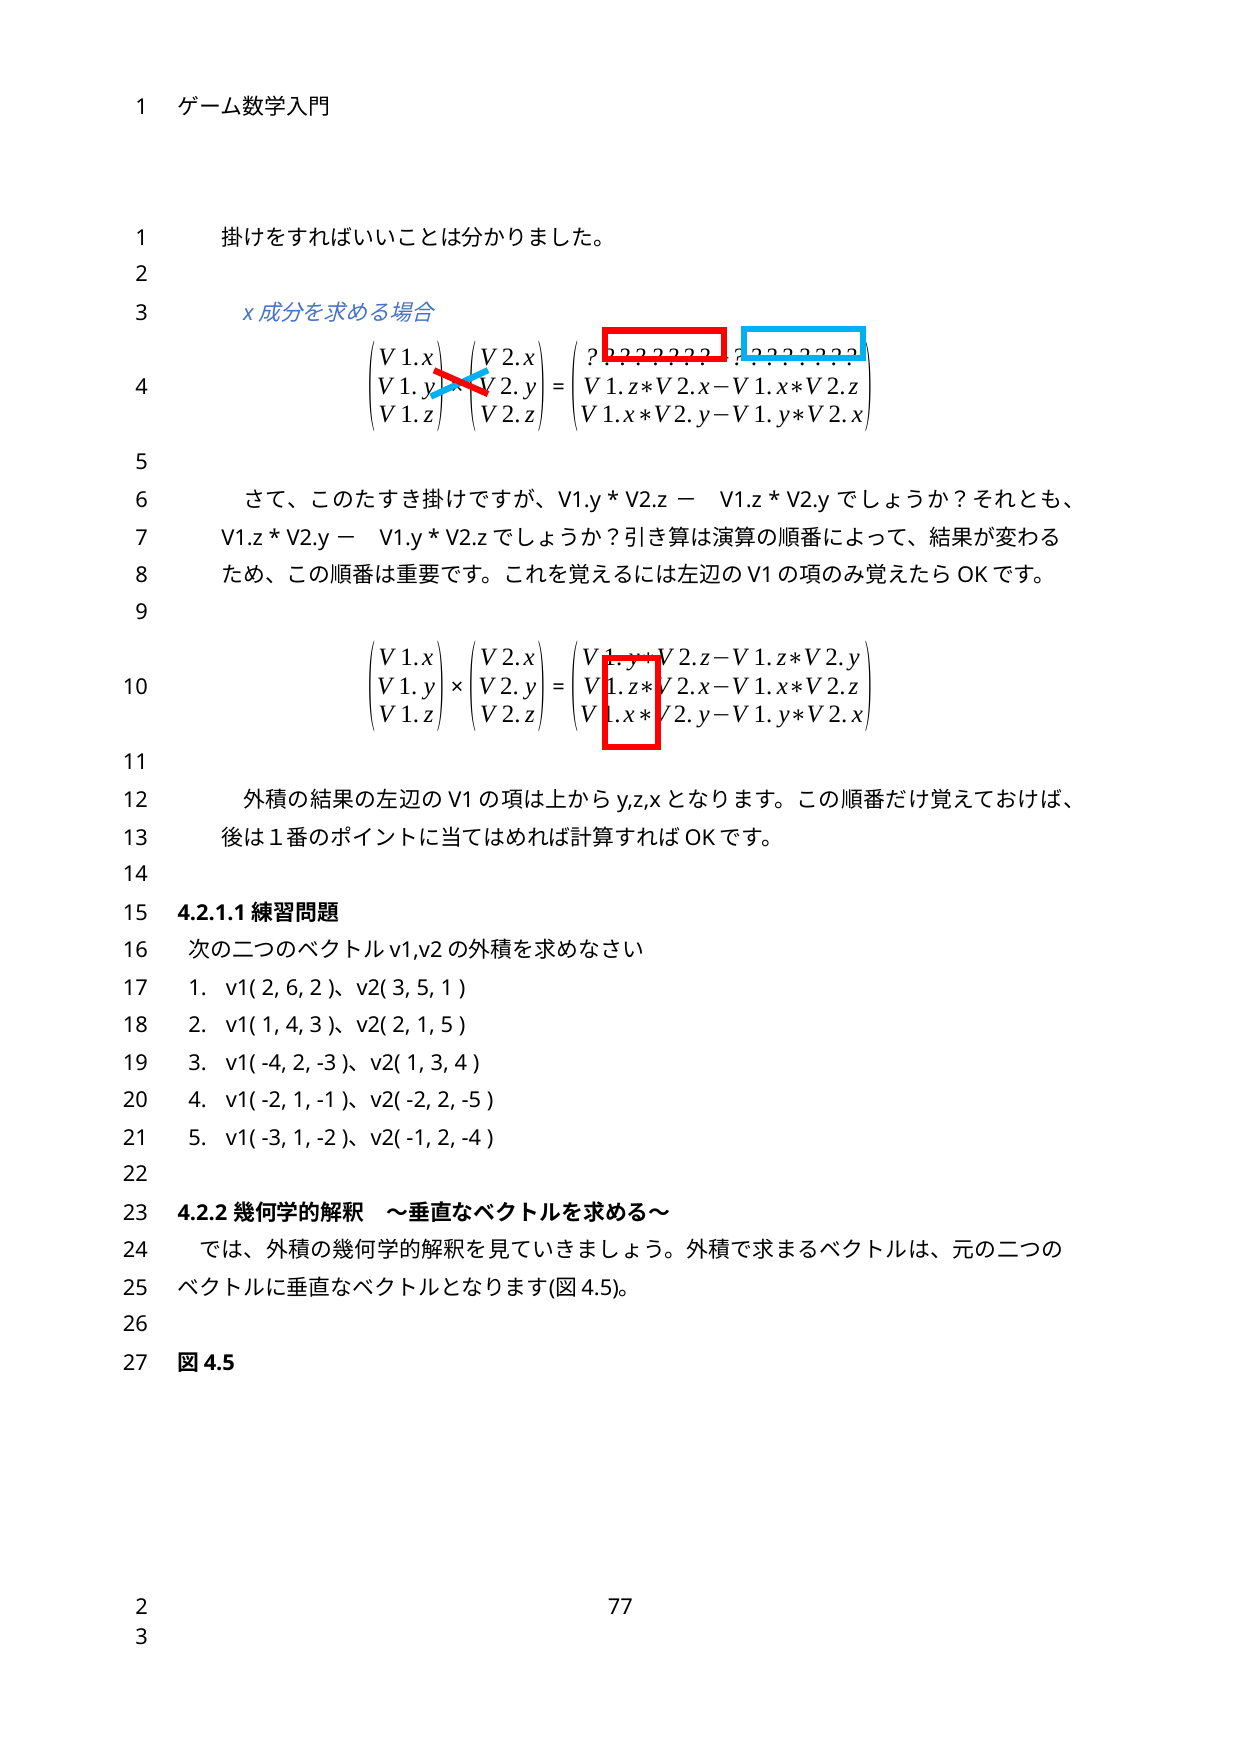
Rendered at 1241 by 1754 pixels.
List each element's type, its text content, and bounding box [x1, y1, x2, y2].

list v1( 2, 6, 2 )、v2( 3, 5, 1 ) [188, 967, 1063, 1004]
list 外積の結果の左辺のV1の項は上からy,z,xとなります。この順番だけ覚えておけば、後は１番のポイントに当てはめれば計算すればOKです。 [221, 779, 1063, 854]
list さて、このたすき掛けですが、V1.y * V2.z － V1.z * V2.y でしょうか？それとも、V1.z * V2.y － V1.y * V2.zでしょうか？引き算は演算の順番によって、結果が変わるため、この順番は重要です。これを覚えるには左辺のV1の項のみ覚えたらOKです。 [221, 479, 1063, 592]
text では、外積の幾何学的解釈を見ていきましょう。外積で求まるベクトルは、元の二つのベクトルに垂直なベクトルとなります(図4.5)。 [177, 1229, 1063, 1304]
list v1( -2, 1, -1 )、v2( -2, 2, -5 ) [188, 1079, 1063, 1117]
text 図4.5 [177, 1342, 1063, 1379]
subtitle 4.2.1.1 練習問題 [177, 892, 1063, 929]
list v1( -3, 1, -2 )、v2( -1, 2, -4 ) [188, 1117, 1063, 1154]
subtitle 4.2.2 幾何学的解釈 ～垂直なベクトルを求める～ [177, 1192, 1063, 1229]
list v1( 1, 4, 3 )、v2( 2, 1, 5 ) [188, 1004, 1063, 1042]
list x成分を求める場合 [221, 292, 1063, 329]
text 次の二つのベクトルv1,v2の外積を求めなさい [177, 929, 1063, 967]
text × = [177, 629, 1063, 742]
text × = [177, 329, 1063, 442]
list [221, 217, 1063, 254]
list v1( -4, 2, -3 )、v2( 1, 3, 4 ) [188, 1042, 1063, 1079]
